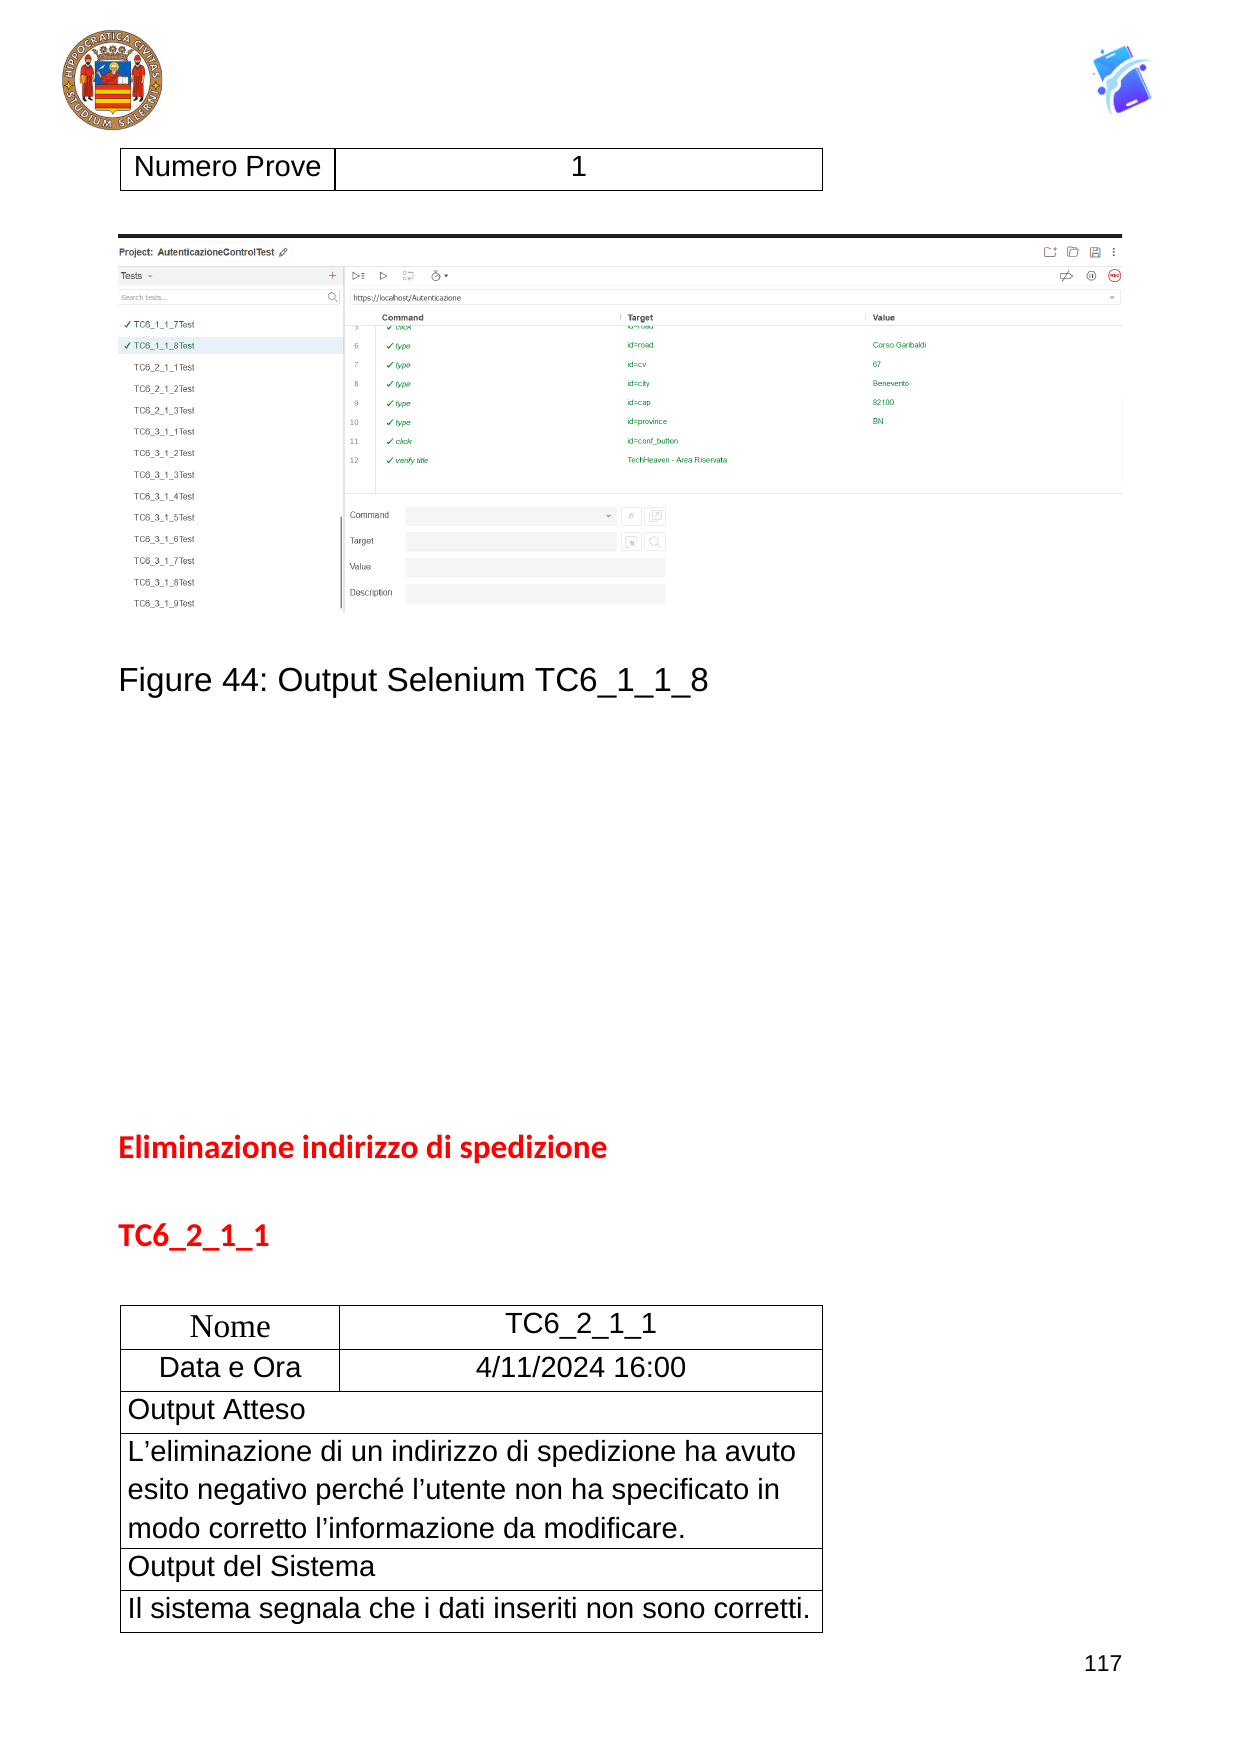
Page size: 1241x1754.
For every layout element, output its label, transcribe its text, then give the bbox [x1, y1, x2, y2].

subtitle Eliminazione indirizzo di spedizione [118, 1126, 1122, 1167]
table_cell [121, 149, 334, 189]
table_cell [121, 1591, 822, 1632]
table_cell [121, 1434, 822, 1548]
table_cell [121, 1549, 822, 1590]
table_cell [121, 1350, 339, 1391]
picture [1066, 25, 1178, 147]
text Figure 44: Output Selenium TC6_1_1_8 [118, 660, 1122, 698]
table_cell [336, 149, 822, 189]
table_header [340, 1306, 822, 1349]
picture [61, 29, 163, 131]
picture [118, 234, 1123, 612]
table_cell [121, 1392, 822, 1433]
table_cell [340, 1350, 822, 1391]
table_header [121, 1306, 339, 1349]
text TC6_2_1_1 [118, 1214, 1122, 1255]
